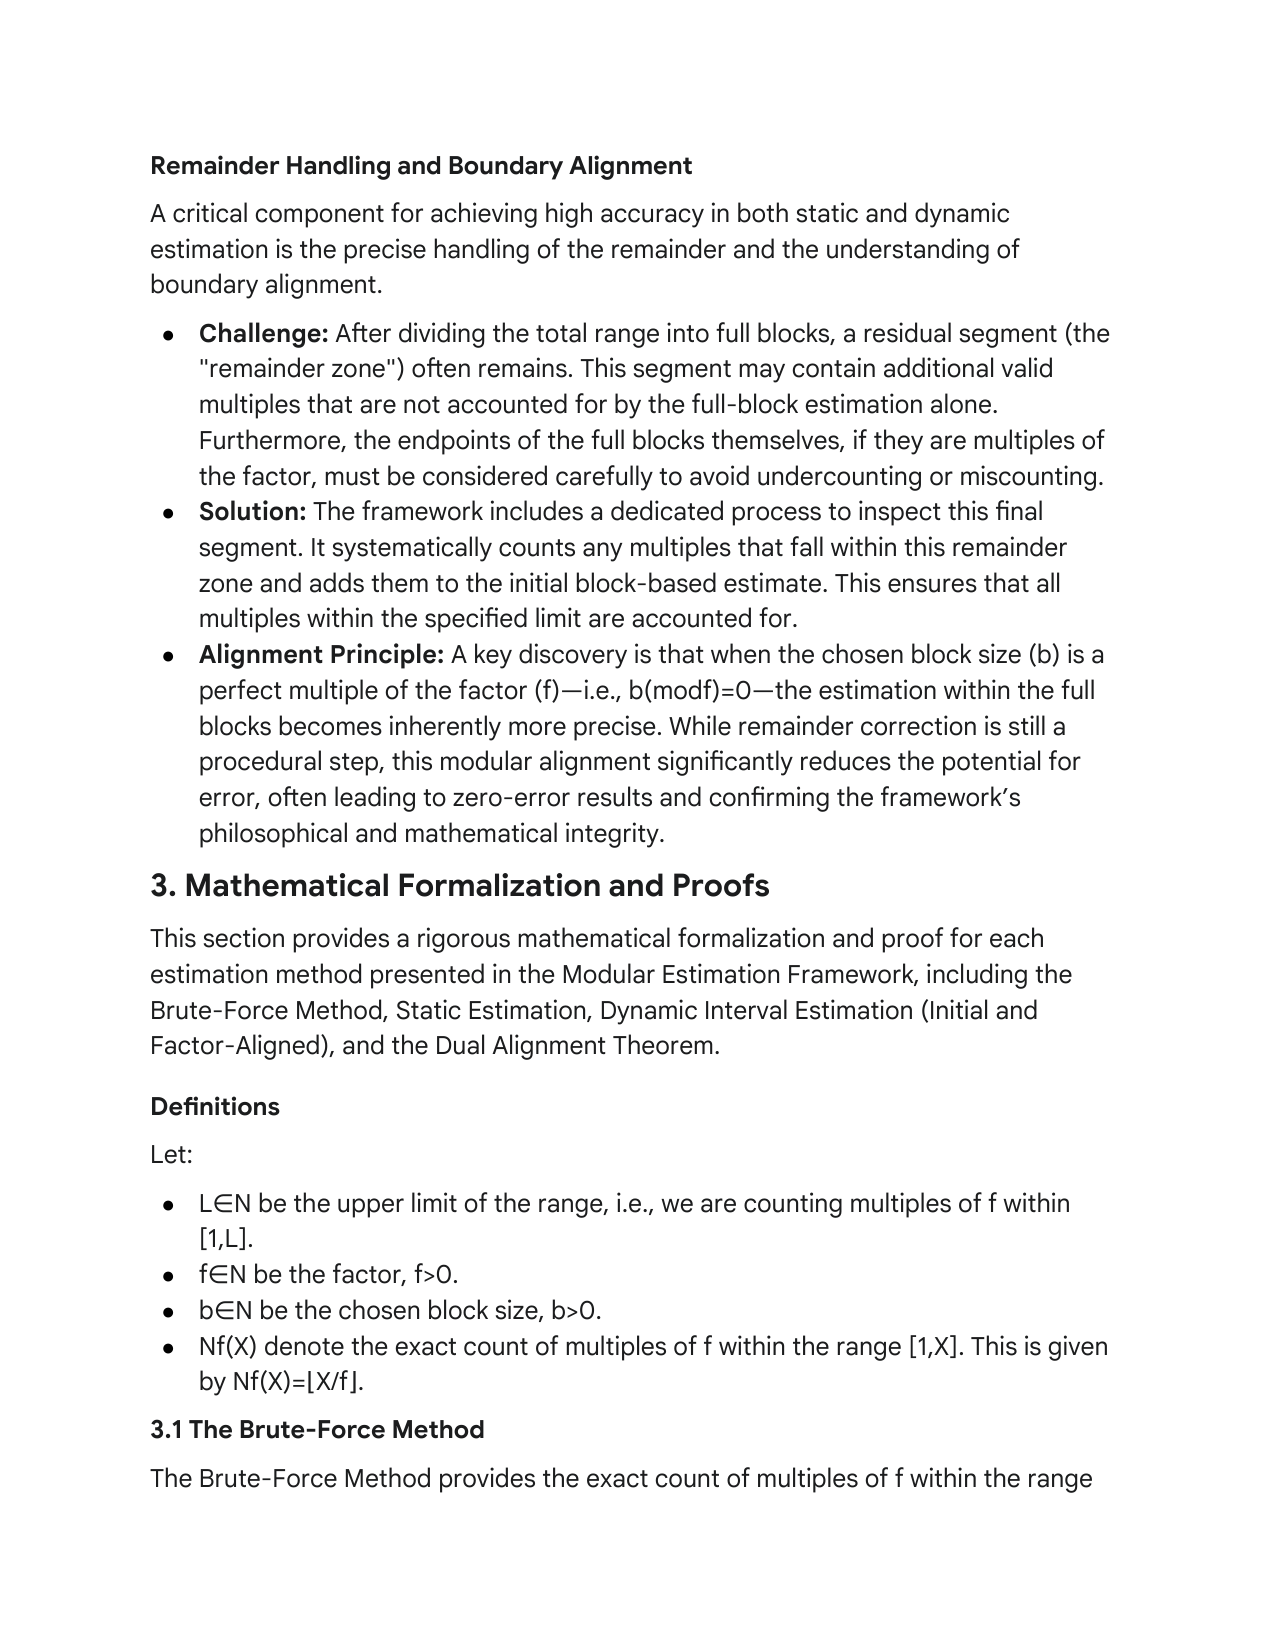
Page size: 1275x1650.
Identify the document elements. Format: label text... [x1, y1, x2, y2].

text This section provides a rigorous mathematical formalization and proof for each estimation method presented in the Modular Estimation Framework, including the Brute-Force Method, Static Estimation, Dynamic Interval Estimation (Initial and Factor-Aligned), and the Dual Alignment Theorem. [150, 923, 1125, 1062]
list Challenge: After dividing the total range into full blocks, a residual segment (the "remainder zone") often remains. This segment may contain additional valid multiples that are not accounted for by the full-block estimation alone. Furthermore, the endpoints of the full blocks themselves, if they are multiples of the factor, must be considered carefully to avoid undercounting or miscounting. [161, 318, 1125, 492]
list Nf​(X) denote the exact count of multiples of f within the range [1,X]. This is given by Nf​(X)=⌊X/f⌋. [161, 1331, 1125, 1398]
subtitle 3.1 The Brute-Force Method [150, 1415, 1125, 1446]
subtitle Remainder Handling and Boundary Alignment [150, 150, 1125, 181]
subtitle 3. Mathematical Formalization and Proofs [150, 866, 1125, 906]
text Let: [150, 1139, 1125, 1171]
text A critical component for achieving high accuracy in both static and dynamic estimation is the precise handling of the remainder and the understanding of boundary alignment. [150, 198, 1125, 301]
list L∈N be the upper limit of the range, i.e., we are counting multiples of f within [1,L]. [161, 1188, 1125, 1255]
list Alignment Principle: A key discovery is that when the chosen block size (b) is a perfect multiple of the factor (f)—i.e., b(modf)=0—the estimation within the full blocks becomes inherently more precise. While remainder correction is still a procedural step, this modular alignment significantly reduces the potential for error, often leading to zero-error results and confirming the framework’s philosophical and mathematical integrity. [161, 639, 1125, 849]
list b∈N be the chosen block size, b>0. [161, 1295, 1125, 1326]
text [150, 1463, 1125, 1494]
list Solution: The framework includes a dedicated process to inspect this final segment. It systematically counts any multiples that fall within this remainder zone and adds them to the initial block-based estimate. This ensures that all multiples within the specified limit are accounted for. [161, 497, 1125, 635]
list f∈N be the factor, f>0. [161, 1259, 1125, 1291]
subtitle Definitions [150, 1091, 1125, 1123]
